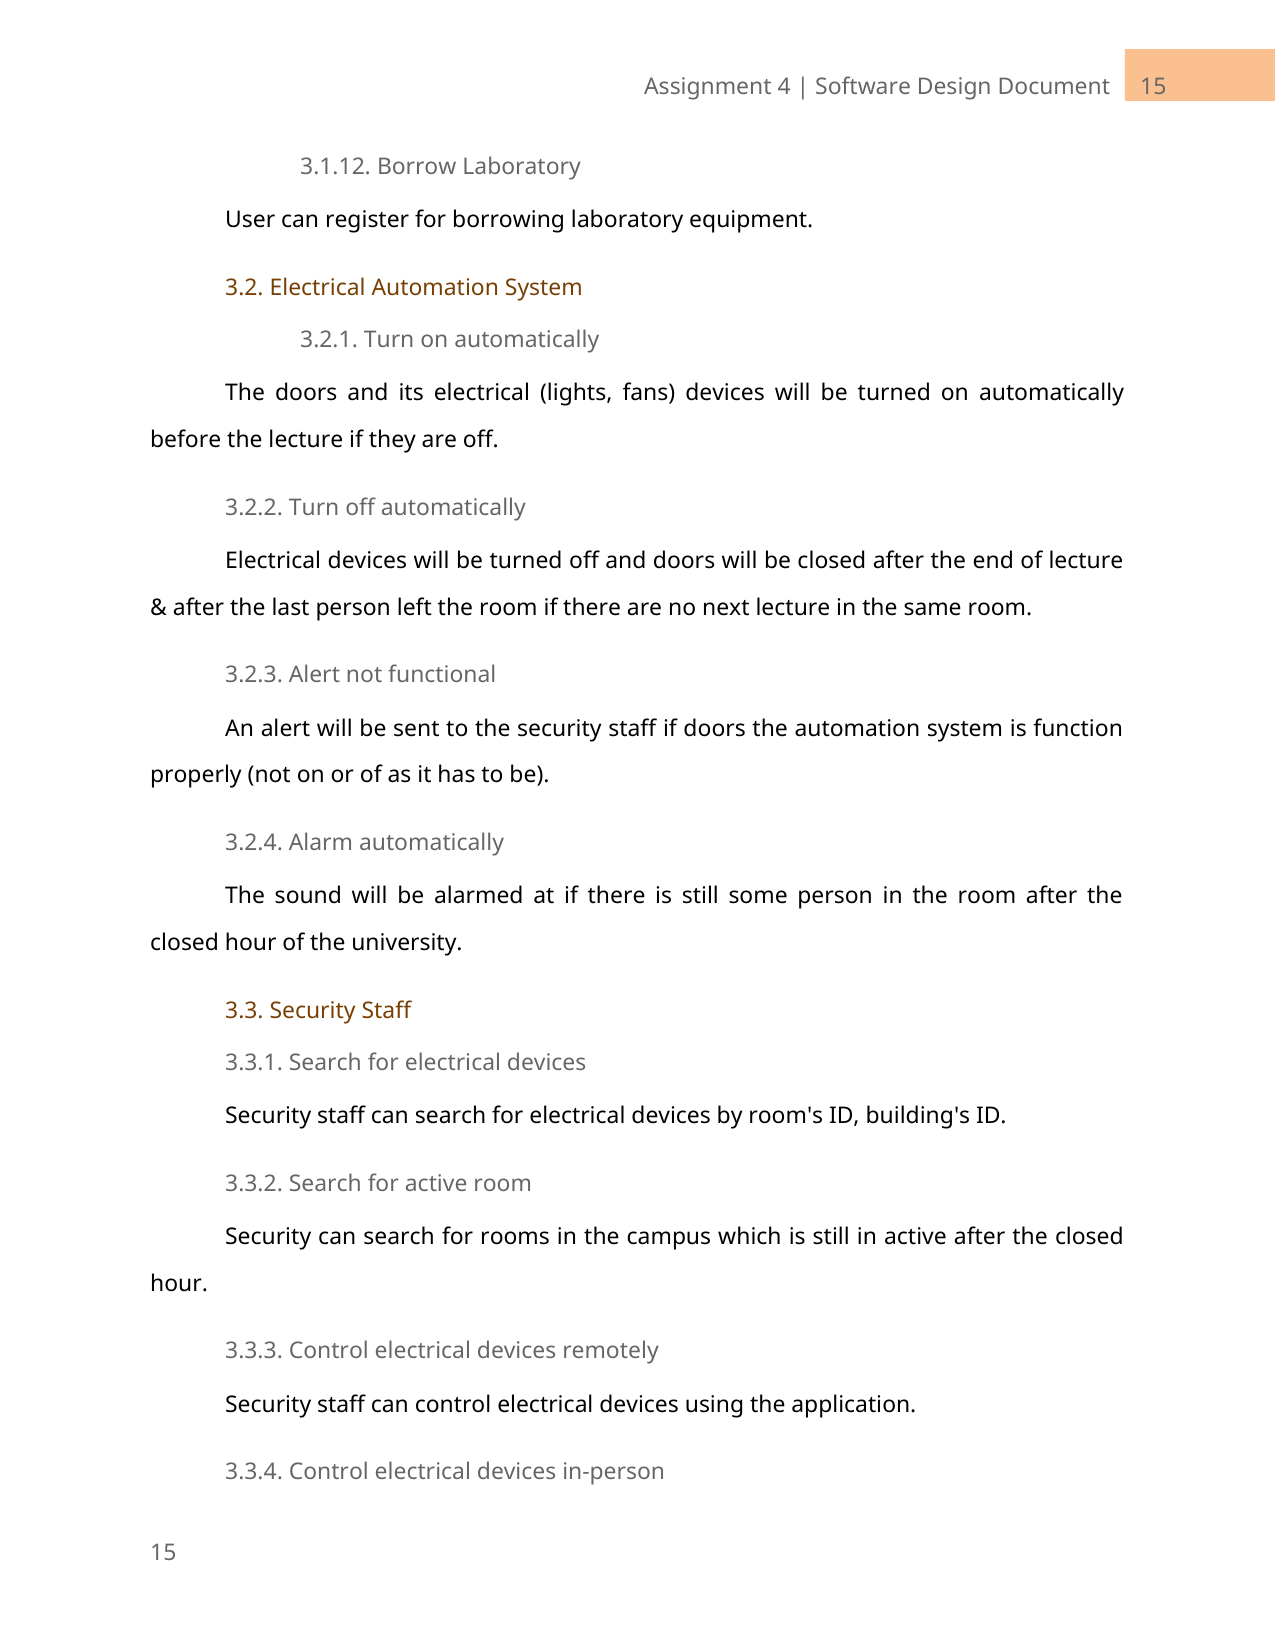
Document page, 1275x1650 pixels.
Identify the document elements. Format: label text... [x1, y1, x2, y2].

subtitle 3.1.12. Borrow Laboratory [150, 150, 1125, 181]
subtitle 3.3.3. Control electrical devices remotely [150, 1334, 1125, 1366]
subtitle 3.2.1. Turn on automatically [150, 323, 1125, 354]
text User can register for borrowing laboratory equipment. [150, 203, 1125, 234]
subtitle 3.3.1. Search for electrical devices [150, 1046, 1125, 1077]
subtitle 3.3.4. Control electrical devices in-person [150, 1455, 1125, 1486]
subtitle 3.2. Electrical Automation System [150, 271, 1125, 302]
text The sound will be alarmed at if there is still some person in the room after the closed hour of the university. [150, 879, 1125, 957]
text An alert will be sent to the security staff if doors the automation system is function properly (not on or of as it has to be). [150, 711, 1125, 789]
subtitle 3.3.2. Search for active room [150, 1167, 1125, 1198]
text Security can search for rooms in the campus which is still in active after the closed hour. [150, 1220, 1125, 1298]
subtitle 3.3. Security Staff [150, 994, 1125, 1025]
text Security staff can control electrical devices using the application. [150, 1387, 1125, 1419]
subtitle 3.2.3. Alert not functional [150, 658, 1125, 689]
subtitle 3.2.2. Turn off automatically [150, 491, 1125, 522]
text The doors and its electrical (lights, fans) devices will be turned on automatically before the lecture if they are off. [150, 376, 1125, 454]
subtitle 3.2.4. Alarm automatically [150, 826, 1125, 857]
text Electrical devices will be turned off and doors will be closed after the end of lecture & after the last person left the room if there are no next lecture in the same room. [150, 544, 1125, 622]
text Security staff can search for electrical devices by room's ID, building's ID. [150, 1099, 1125, 1130]
